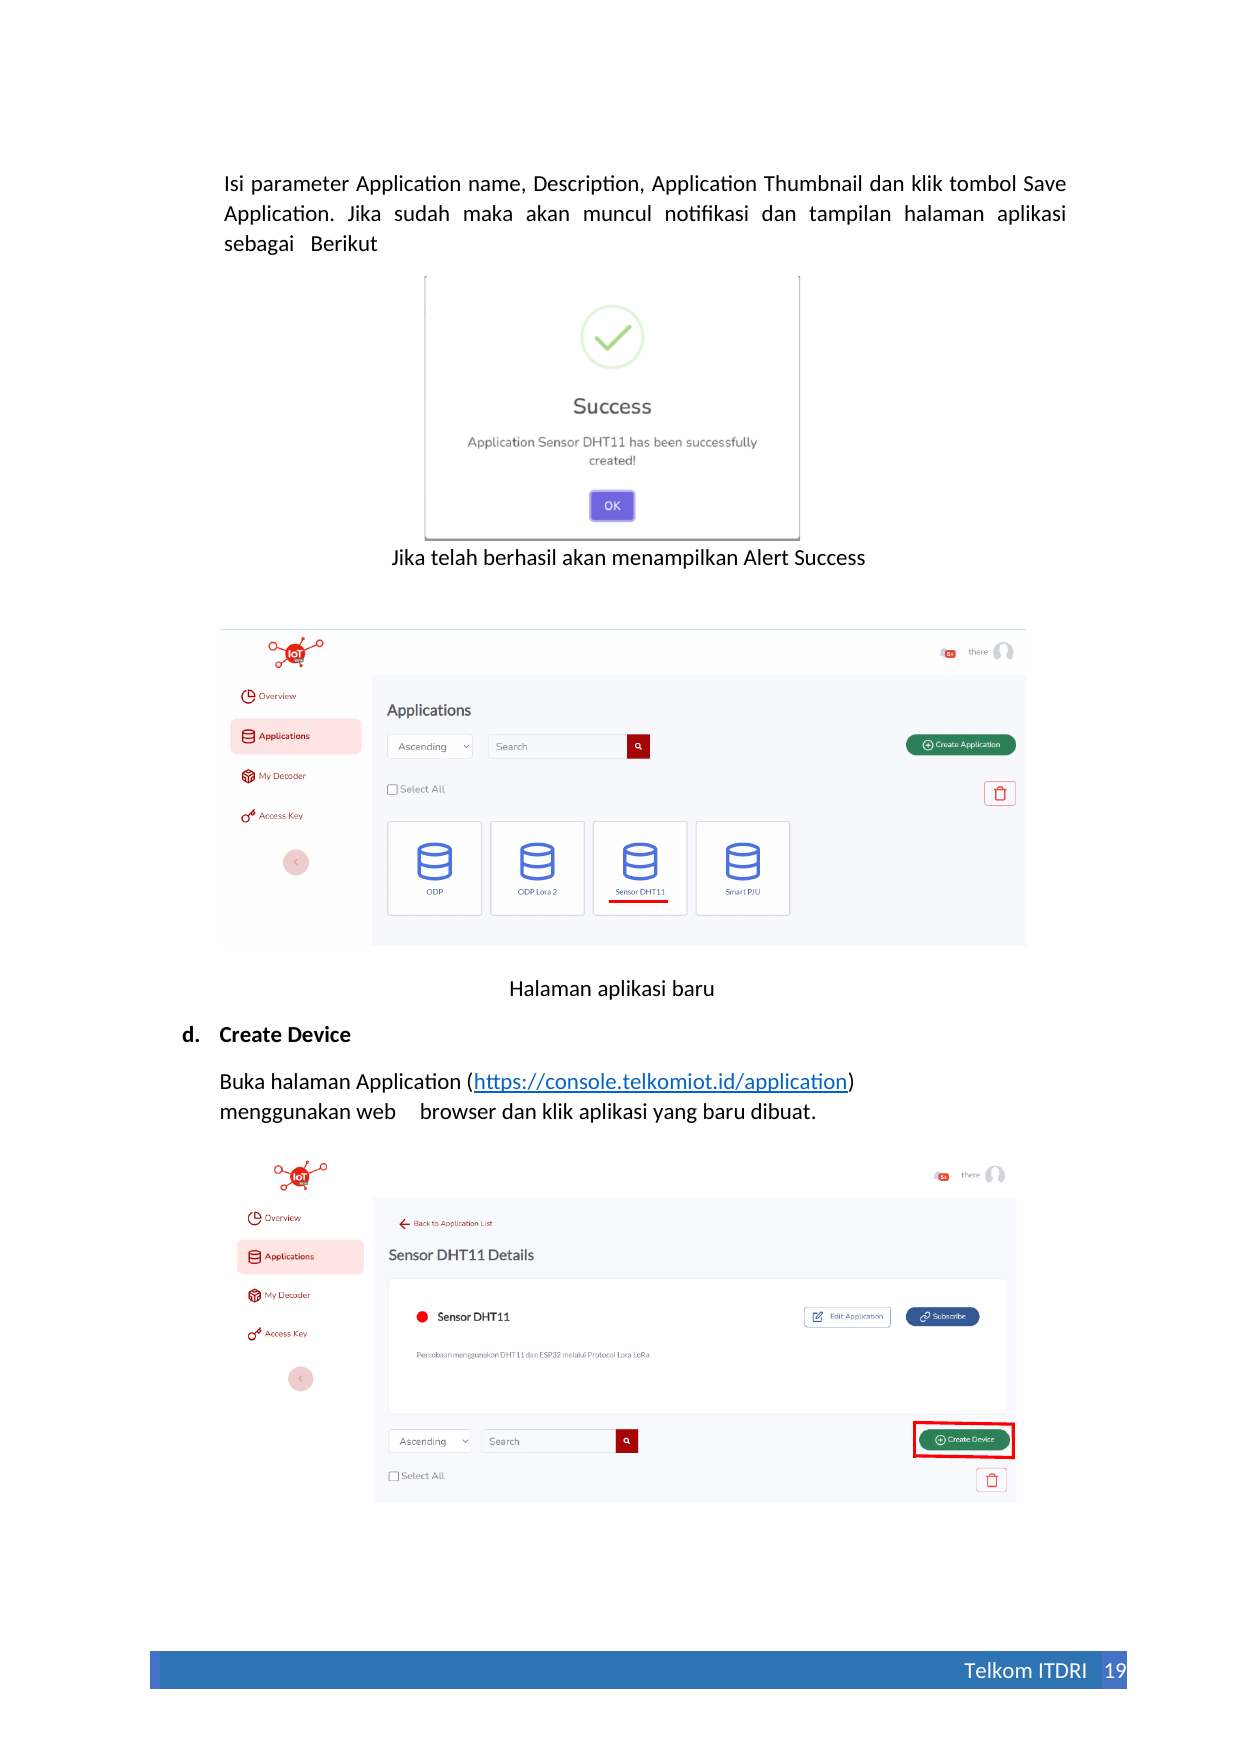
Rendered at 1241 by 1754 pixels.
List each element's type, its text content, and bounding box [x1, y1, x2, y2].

picture [424, 276, 801, 541]
picture [220, 628, 1027, 946]
text Isi parameter Application name, Description, Application Thumbnail dan klik tombol Save Application. Jika sudah maka akan muncul notifikasi dan tampilan halaman aplikasi sebagai Berikut [224, 169, 1068, 257]
picture [227, 1155, 1017, 1503]
subtitle Create Device [182, 1020, 1107, 1048]
text Halaman aplikasi baru [219, 974, 958, 1002]
text Buka halaman Application (https://console.telkomiot.id/application) menggunakan web browser dan klik aplikasi yang baru dibuat. [219, 1067, 943, 1126]
